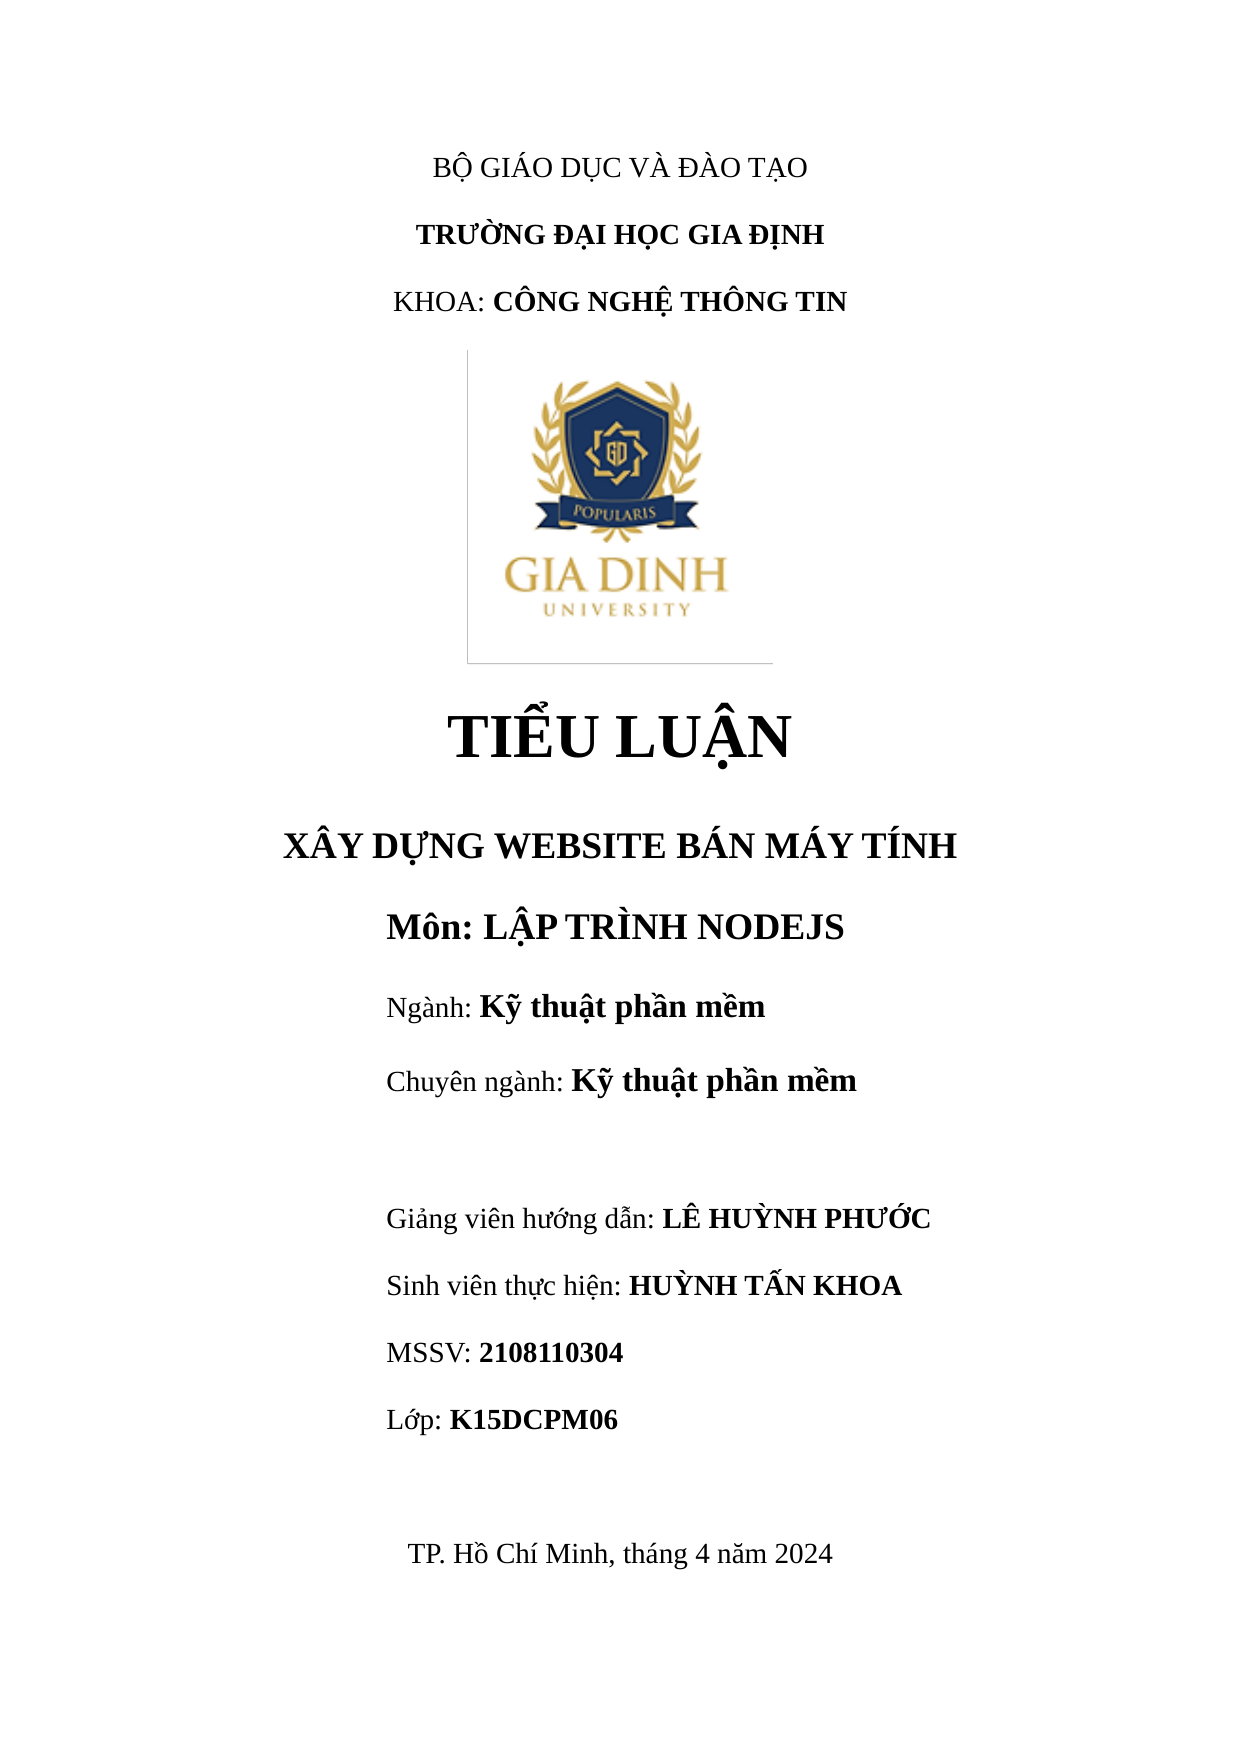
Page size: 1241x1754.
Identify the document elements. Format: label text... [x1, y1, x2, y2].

picture [466, 350, 773, 666]
text Sinh viên thực hiện: HUỲNH TẤN KHOA [386, 1268, 1090, 1302]
text Giảng viên hướng dẫn: LÊ HUỲNH PHƯỚC [386, 1201, 1090, 1235]
text TP. Hồ Chí Minh, tháng 4 năm 2024 [150, 1536, 1090, 1570]
text Môn: LẬP TRÌNH NODEJS [386, 905, 1090, 948]
text TIỂU LUẬN [150, 699, 1090, 771]
text Ngành: Kỹ thuật phần mềm [386, 986, 1090, 1024]
text KHOA: CÔNG NGHỆ THÔNG TIN [150, 284, 1090, 317]
text Lớp: K15DCPM06 [386, 1402, 1090, 1436]
text XÂY DỰNG WEBSITE BÁN MÁY TÍNH [150, 823, 1090, 867]
text BỘ GIÁO DỤC VÀ ĐÀO TẠO [150, 150, 1090, 183]
text Chuyên ngành: Kỹ thuật phần mềm [386, 1060, 1090, 1099]
text TRƯỜNG ĐẠI HỌC GIA ĐỊNH [150, 217, 1090, 251]
text MSSV: 2108110304 [386, 1335, 1090, 1369]
